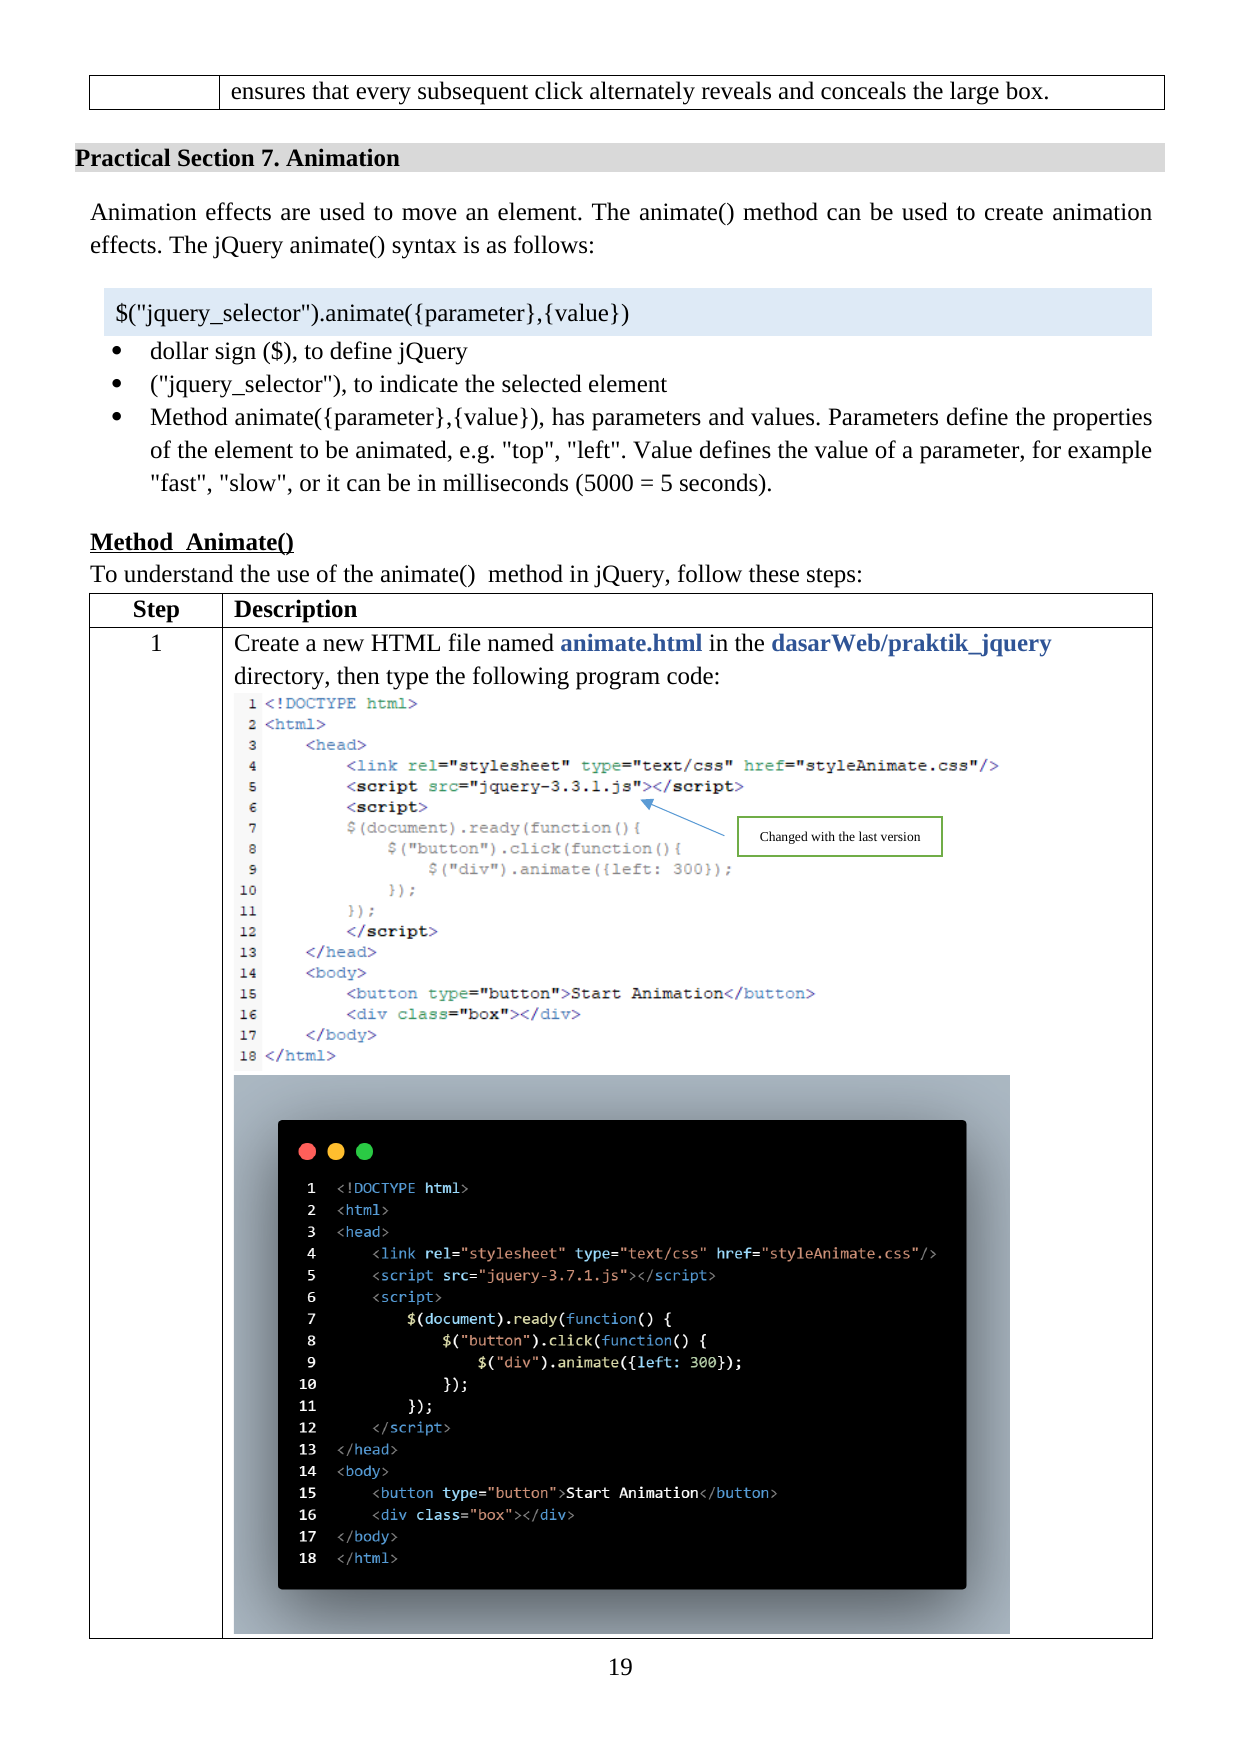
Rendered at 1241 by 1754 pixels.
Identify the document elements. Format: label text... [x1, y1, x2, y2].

text Method Animate() [90, 527, 1165, 555]
list dollar sign ($), to define jQuery [112, 336, 1165, 365]
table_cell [220, 76, 1164, 109]
list Method animate({parameter},{value}), has parameters and values. Parameters define the properties of the element to be animated, e.g. "top", "left". Value defines the value of a parameter, for example "fast", "slow", or it can be in milliseconds (5000 = 5 seconds). [112, 402, 1153, 497]
picture [233, 693, 1017, 1071]
table_cell 1 [90, 628, 222, 1638]
table_header $("jquery_selector").animate({parameter},{value}) [104, 288, 1152, 336]
picture [233, 1075, 1010, 1634]
text Animation effects are used to move an element. The animate() method can be used to create animation effects. The jQuery animate() syntax is as follows: [90, 197, 1153, 259]
text To understand the use of the animate() method in jQuery, follow these steps: [90, 559, 1165, 588]
table_header Description [223, 594, 1152, 627]
table_cell Create a new HTML file named animate.html in the dasarWeb/praktik_jquery directory, then type the following program code: [223, 628, 1152, 1638]
table_cell 13 [90, 76, 219, 109]
list ("jquery_selector"), to indicate the selected element [112, 369, 1165, 398]
table_header Step [90, 594, 222, 627]
text Practical Section 7. Animation [75, 143, 1165, 172]
